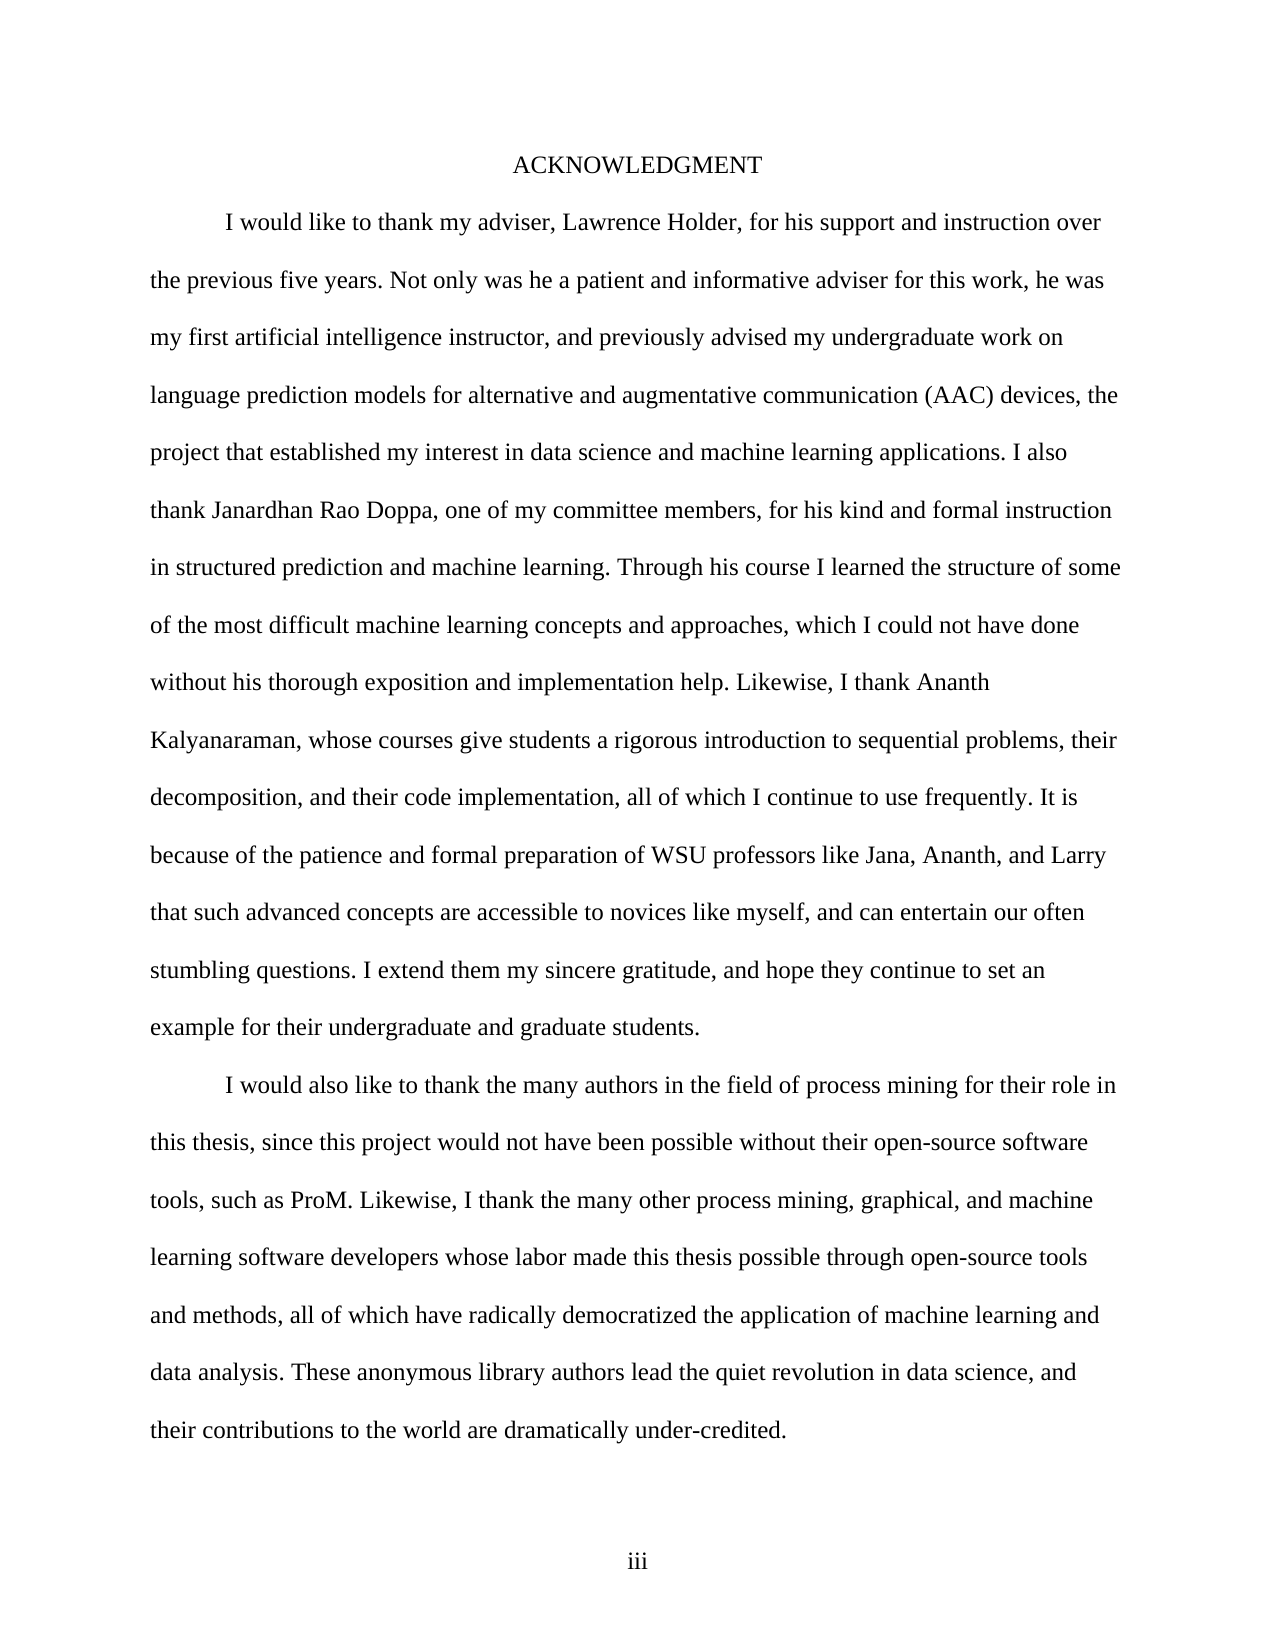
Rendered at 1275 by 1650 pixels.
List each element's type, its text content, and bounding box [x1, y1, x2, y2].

text I would like to thank my adviser, Lawrence Holder, for his support and instruction over the previous five years. Not only was he a patient and informative adviser for this work, he was my first artificial intelligence instructor, and previously advised my undergraduate work on language prediction models for alternative and augmentative communication (AAC) devices, the project that established my interest in data science and machine learning applications. I also thank Janardhan Rao Doppa, one of my committee members, for his kind and formal instruction in structured prediction and machine learning. Through his course I learned the structure of some of the most difficult machine learning concepts and approaches, which I could not have done without his thorough exposition and implementation help. Likewise, I thank Ananth Kalyanaraman, whose courses give students a rigorous introduction to sequential problems, their decomposition, and their code implementation, all of which I continue to use frequently. It is because of the patience and formal preparation of WSU professors like Jana, Ananth, and Larry that such advanced concepts are accessible to novices like myself, and can entertain our often stumbling questions. I extend them my sincere gratitude, and hope they continue to set an example for their undergraduate and graduate students. [150, 207, 1125, 1041]
text I would also like to thank the many authors in the field of process mining for their role in this thesis, since this project would not have been possible without their open-source software tools, such as ProM. Likewise, I thank the many other process mining, graphical, and machine learning software developers whose labor made this thesis possible through open-source tools and methods, all of which have radically democratized the application of machine learning and data analysis. These anonymous library authors lead the quiet revolution in data science, and their contributions to the world are dramatically under-credited. [150, 1070, 1125, 1444]
text ACKNOWLEDGMENT [150, 150, 1125, 179]
